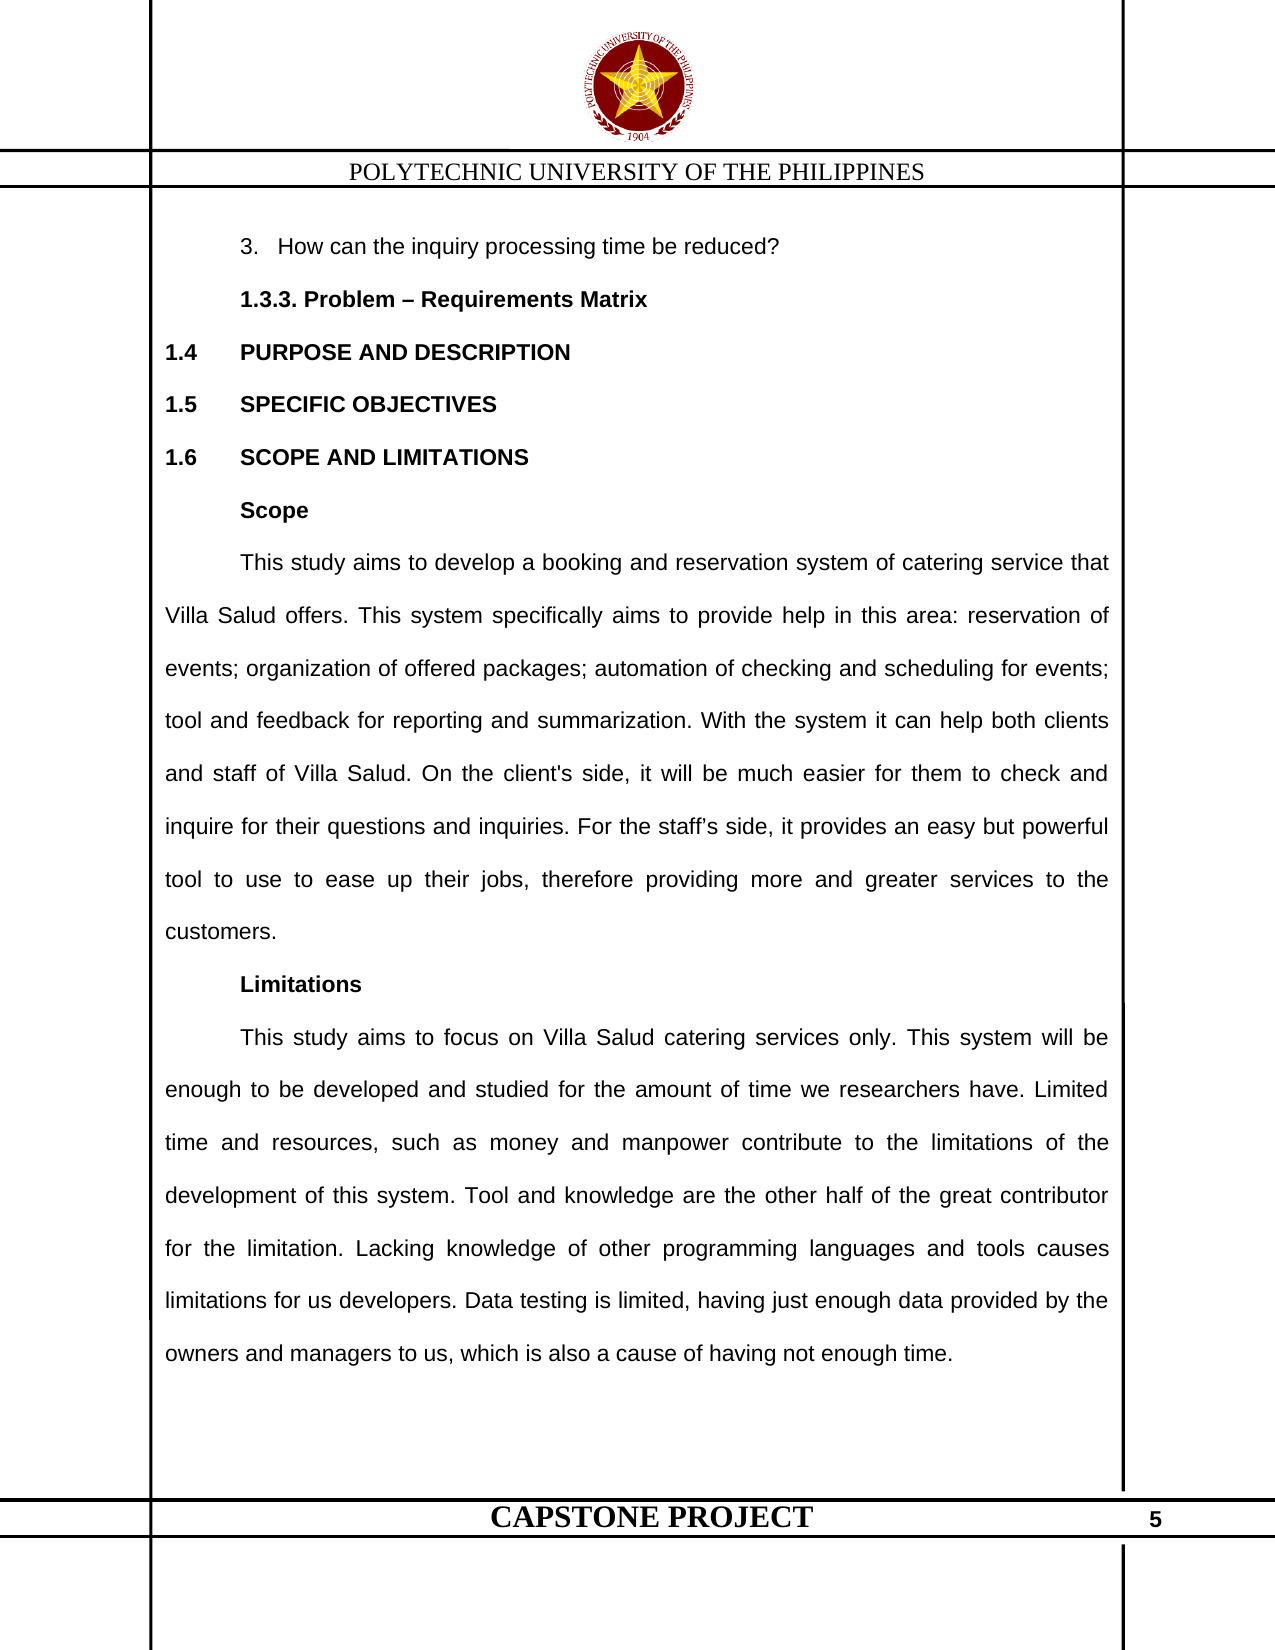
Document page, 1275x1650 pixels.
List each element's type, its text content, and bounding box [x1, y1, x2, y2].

text Limitations [165, 971, 1110, 997]
text This study aims to develop a booking and reservation system of catering service that Villa Salud offers. This system specifically aims to provide help in this area: reservation of events; organization of offered packages; automation of checking and scheduling for events; tool and feedback for reporting and summarization. With the system it can help both clients and staff of Villa Salud. On the client's side, it will be much easier for them to check and inquire for their questions and inquiries. For the staff’s side, it provides an easy but powerful tool to use to ease up their jobs, therefore providing more and greater services to the customers. [165, 549, 1110, 945]
text Scope [165, 497, 1110, 523]
text 1.3.3. Problem – Requirements Matrix [165, 286, 1110, 312]
text 1.6 SCOPE AND LIMITATIONS [165, 444, 1110, 470]
list How can the inquiry processing time be reduced? [240, 233, 1110, 259]
text 1.5 SPECIFIC OBJECTIVES [165, 391, 1110, 418]
text This study aims to focus on Villa Salud catering services only. This system will be enough to be developed and studied for the amount of time we researchers have. Limited time and resources, such as money and manpower contribute to the limitations of the development of this system. Tool and knowledge are the other half of the great contributor for the limitation. Lacking knowledge of other programming languages and tools causes limitations for us developers. Data testing is limited, having just enough data provided by the owners and managers to us, which is also a cause of having not enough time. [165, 1024, 1110, 1366]
text 1.4 PURPOSE AND DESCRIPTION [165, 338, 1110, 365]
picture [582, 31, 694, 142]
